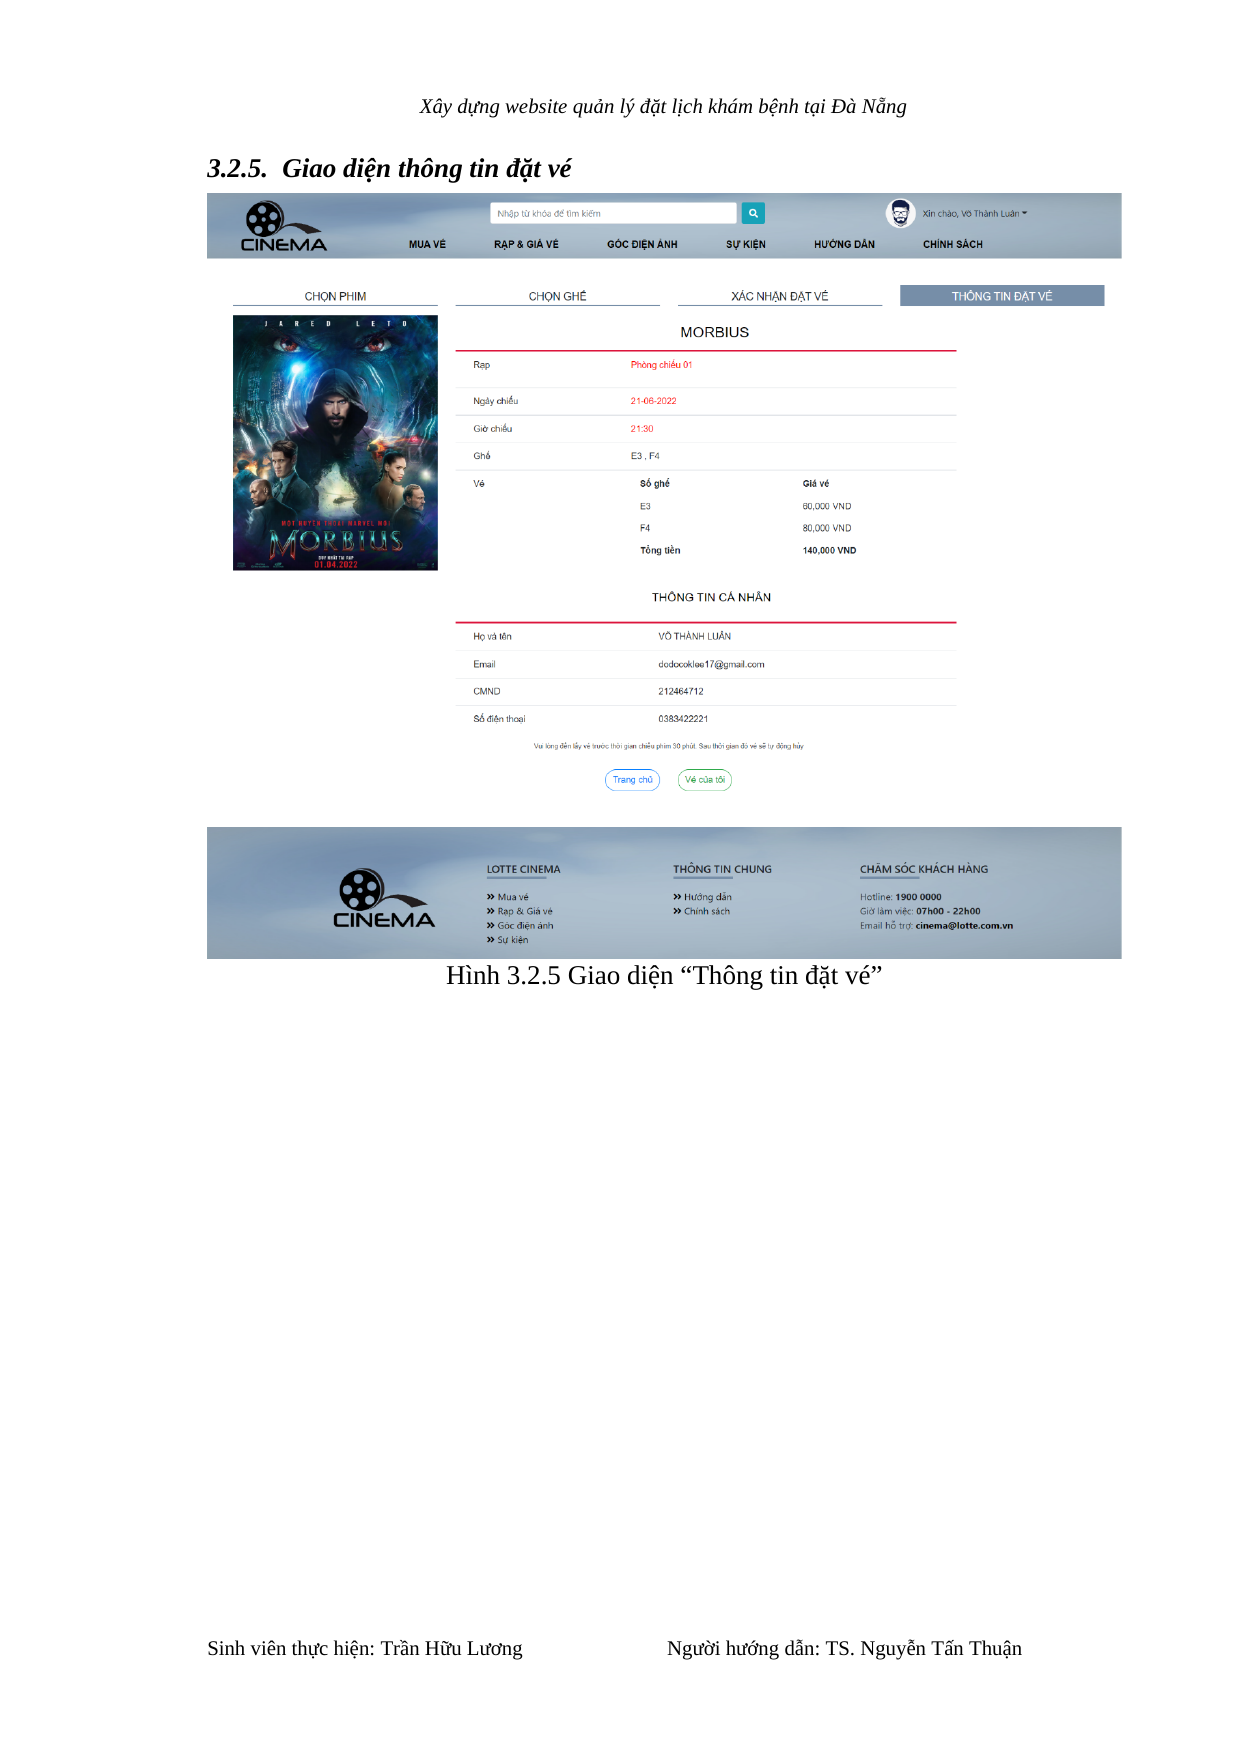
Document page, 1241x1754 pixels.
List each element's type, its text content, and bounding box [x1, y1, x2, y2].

list Giao diện thông tin đặt vé [207, 153, 1122, 184]
text Hình 3.2.5 Giao diện “Thông tin đặt vé” [207, 959, 1122, 990]
picture [207, 193, 1122, 959]
